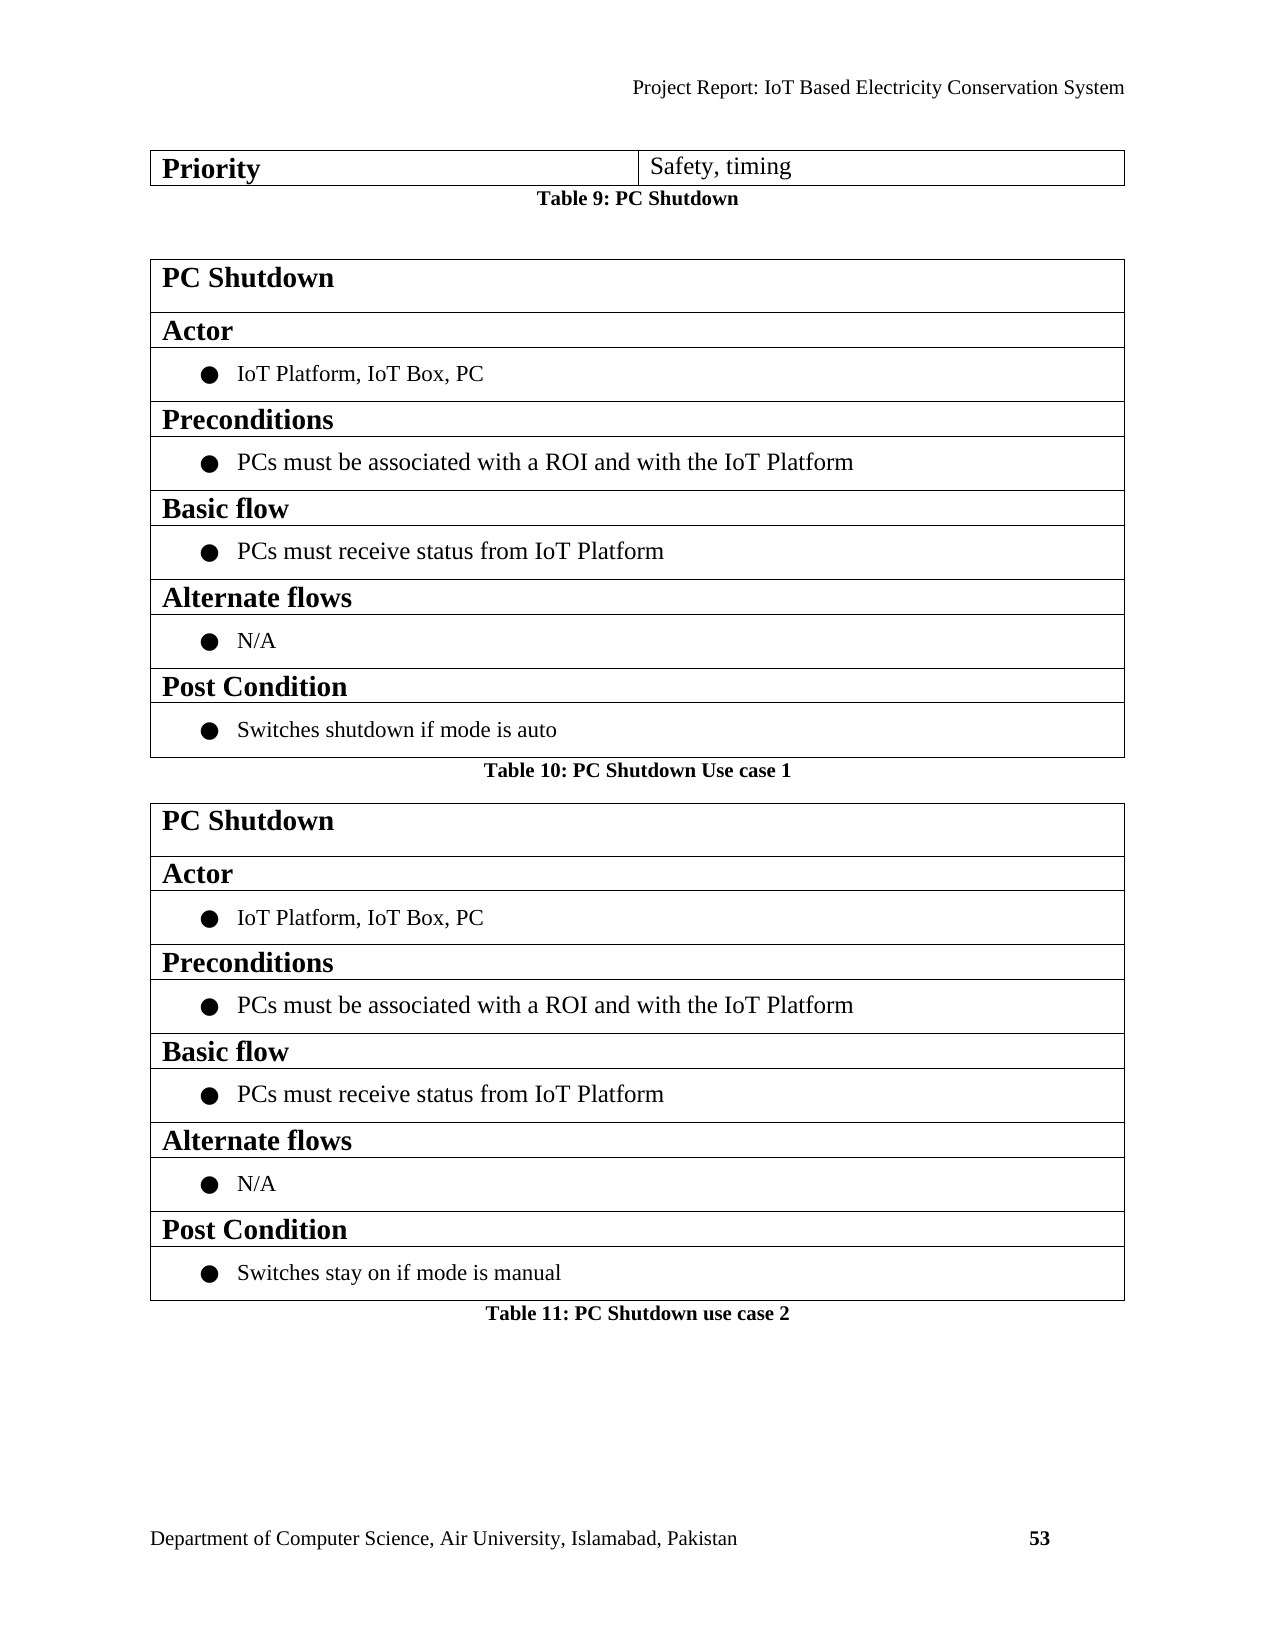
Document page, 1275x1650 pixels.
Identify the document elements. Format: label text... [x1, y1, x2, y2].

text Table 9: PC Shutdown [150, 186, 1125, 210]
table_cell Preconditions [151, 945, 1124, 979]
table_cell Basic flow [151, 1034, 1124, 1068]
table_header PC Shutdown [151, 260, 1124, 312]
table_cell IoT Platform, IoT Box, PC [151, 891, 1124, 944]
table_cell Basic flow [151, 491, 1124, 524]
table_cell Actor [151, 857, 1124, 890]
table_cell PCs must be associated with a ROI and with the IoT Platform [151, 437, 1124, 490]
table_cell Preconditions [151, 402, 1124, 436]
table_cell N/A [151, 615, 1124, 668]
table_cell Alternate flows [151, 1123, 1124, 1157]
table_header PC Shutdown [151, 804, 1124, 856]
table_cell Safety, timing [639, 151, 1124, 184]
table_cell Switches stay on if mode is manual [151, 1247, 1124, 1300]
table_cell Post Condition [151, 669, 1124, 702]
table_cell Priority [151, 151, 638, 184]
table_cell Switches shutdown if mode is auto [151, 703, 1124, 757]
table_cell Post Condition [151, 1212, 1124, 1246]
table_cell N/A [151, 1158, 1124, 1211]
text Table 11: PC Shutdown use case 2 [150, 1301, 1125, 1325]
table_cell PCs must receive status from IoT Platform [151, 1069, 1124, 1122]
table_cell Actor [151, 313, 1124, 347]
table_cell IoT Platform, IoT Box, PC [151, 348, 1124, 401]
table_cell PCs must receive status from IoT Platform [151, 526, 1124, 579]
text Table 10: PC Shutdown Use case 1 [150, 758, 1125, 782]
table_cell PCs must be associated with a ROI and with the IoT Platform [151, 980, 1124, 1033]
table_cell Alternate flows [151, 580, 1124, 613]
